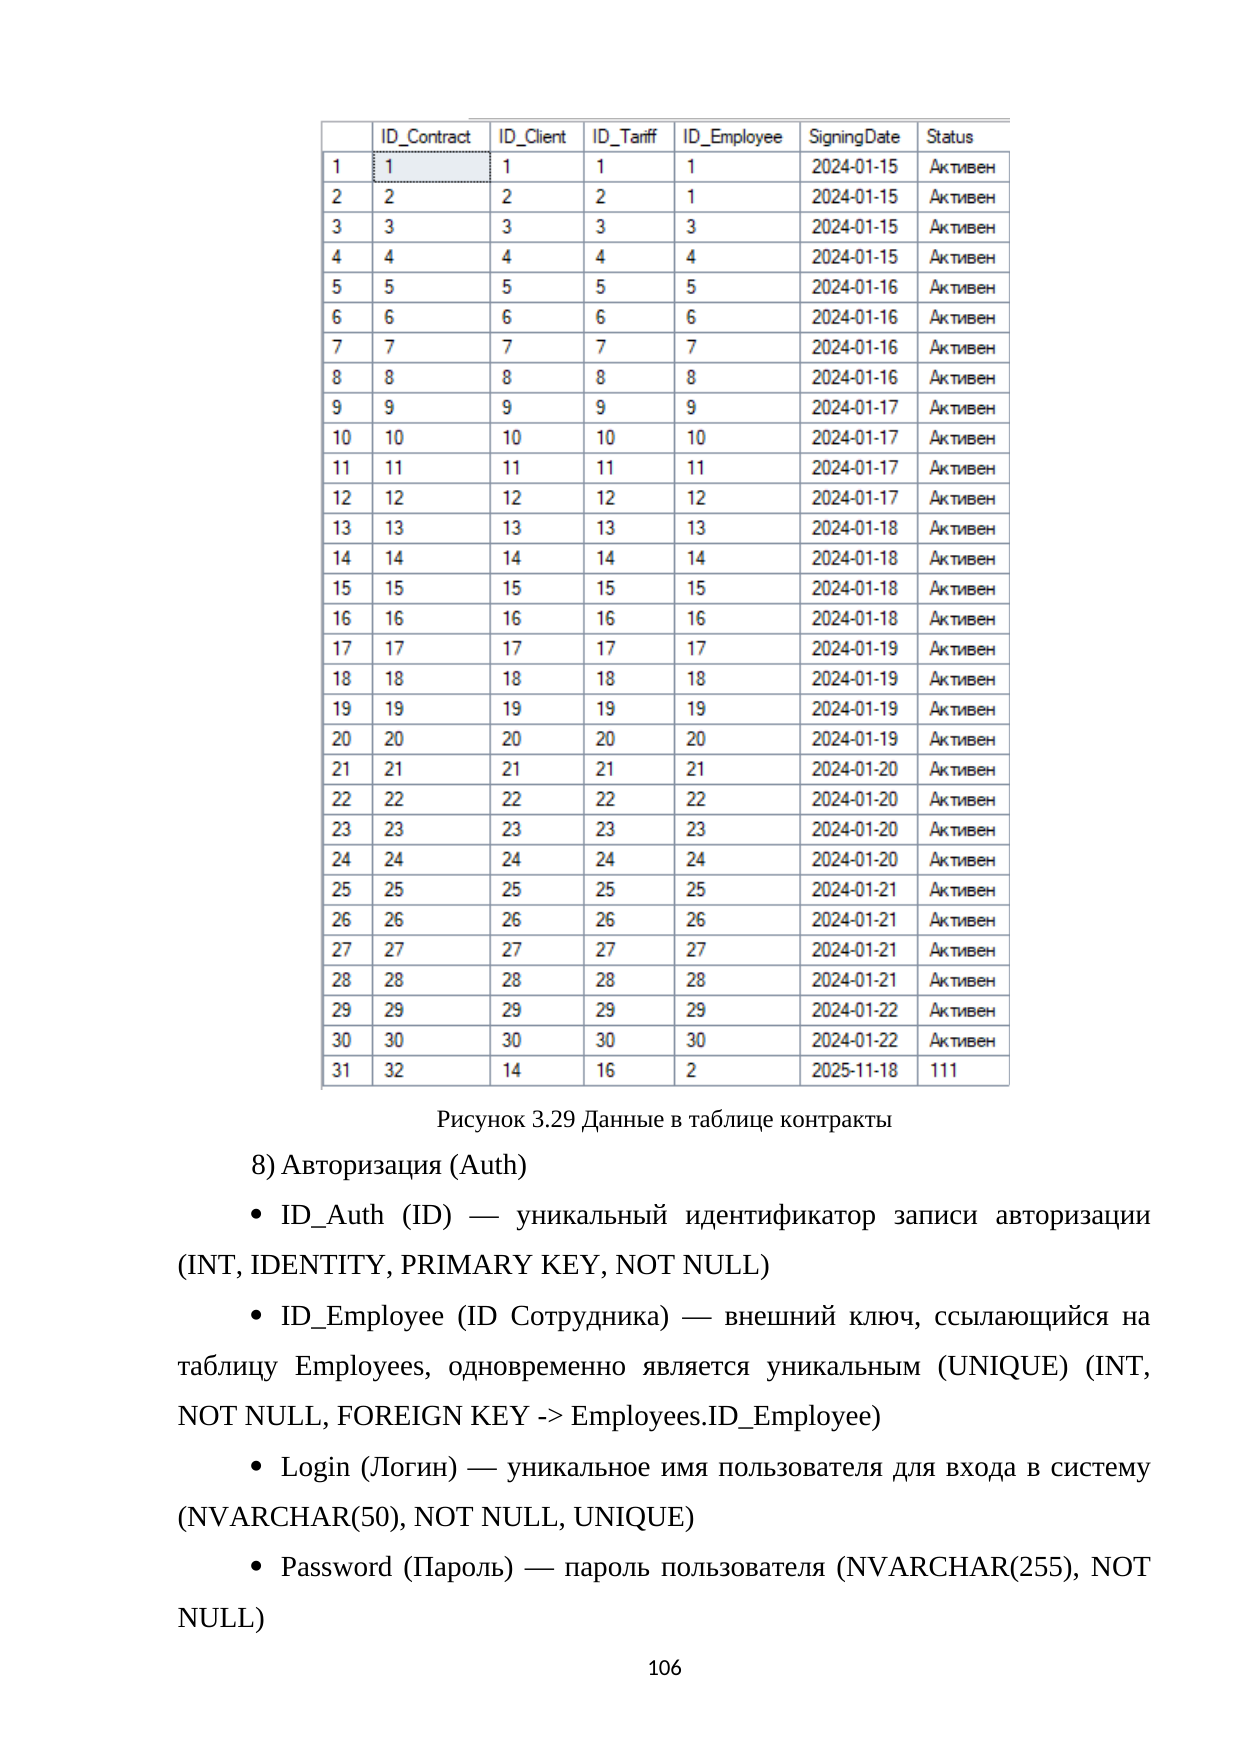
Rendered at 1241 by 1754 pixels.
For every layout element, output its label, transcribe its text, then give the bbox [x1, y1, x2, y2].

list Password (Пароль) — пароль пользователя (NVARCHAR(255), NOT NULL) [177, 1549, 1152, 1633]
list ID_Auth (ID) — уникальный идентификатор записи авторизации (INT, IDENTITY, PRIMARY KEY, NOT NULL) [177, 1197, 1152, 1281]
list ID_Employee (ID Сотрудника) — внешний ключ, ссылающийся на таблицу Employees, одновременно является уникальным (UNIQUE) (INT, NOT NULL, FOREIGN KEY -> Employees.ID_Employee) [177, 1298, 1152, 1432]
list Login (Логин) — уникальное имя пользователя для входа в систему (NVARCHAR(50), NOT NULL, UNIQUE) [177, 1449, 1152, 1533]
text Рисунок 3.29 Данные в таблице контракты [177, 1104, 1152, 1132]
list Авторизация (Auth) [177, 1147, 1152, 1180]
picture [318, 118, 1010, 1090]
